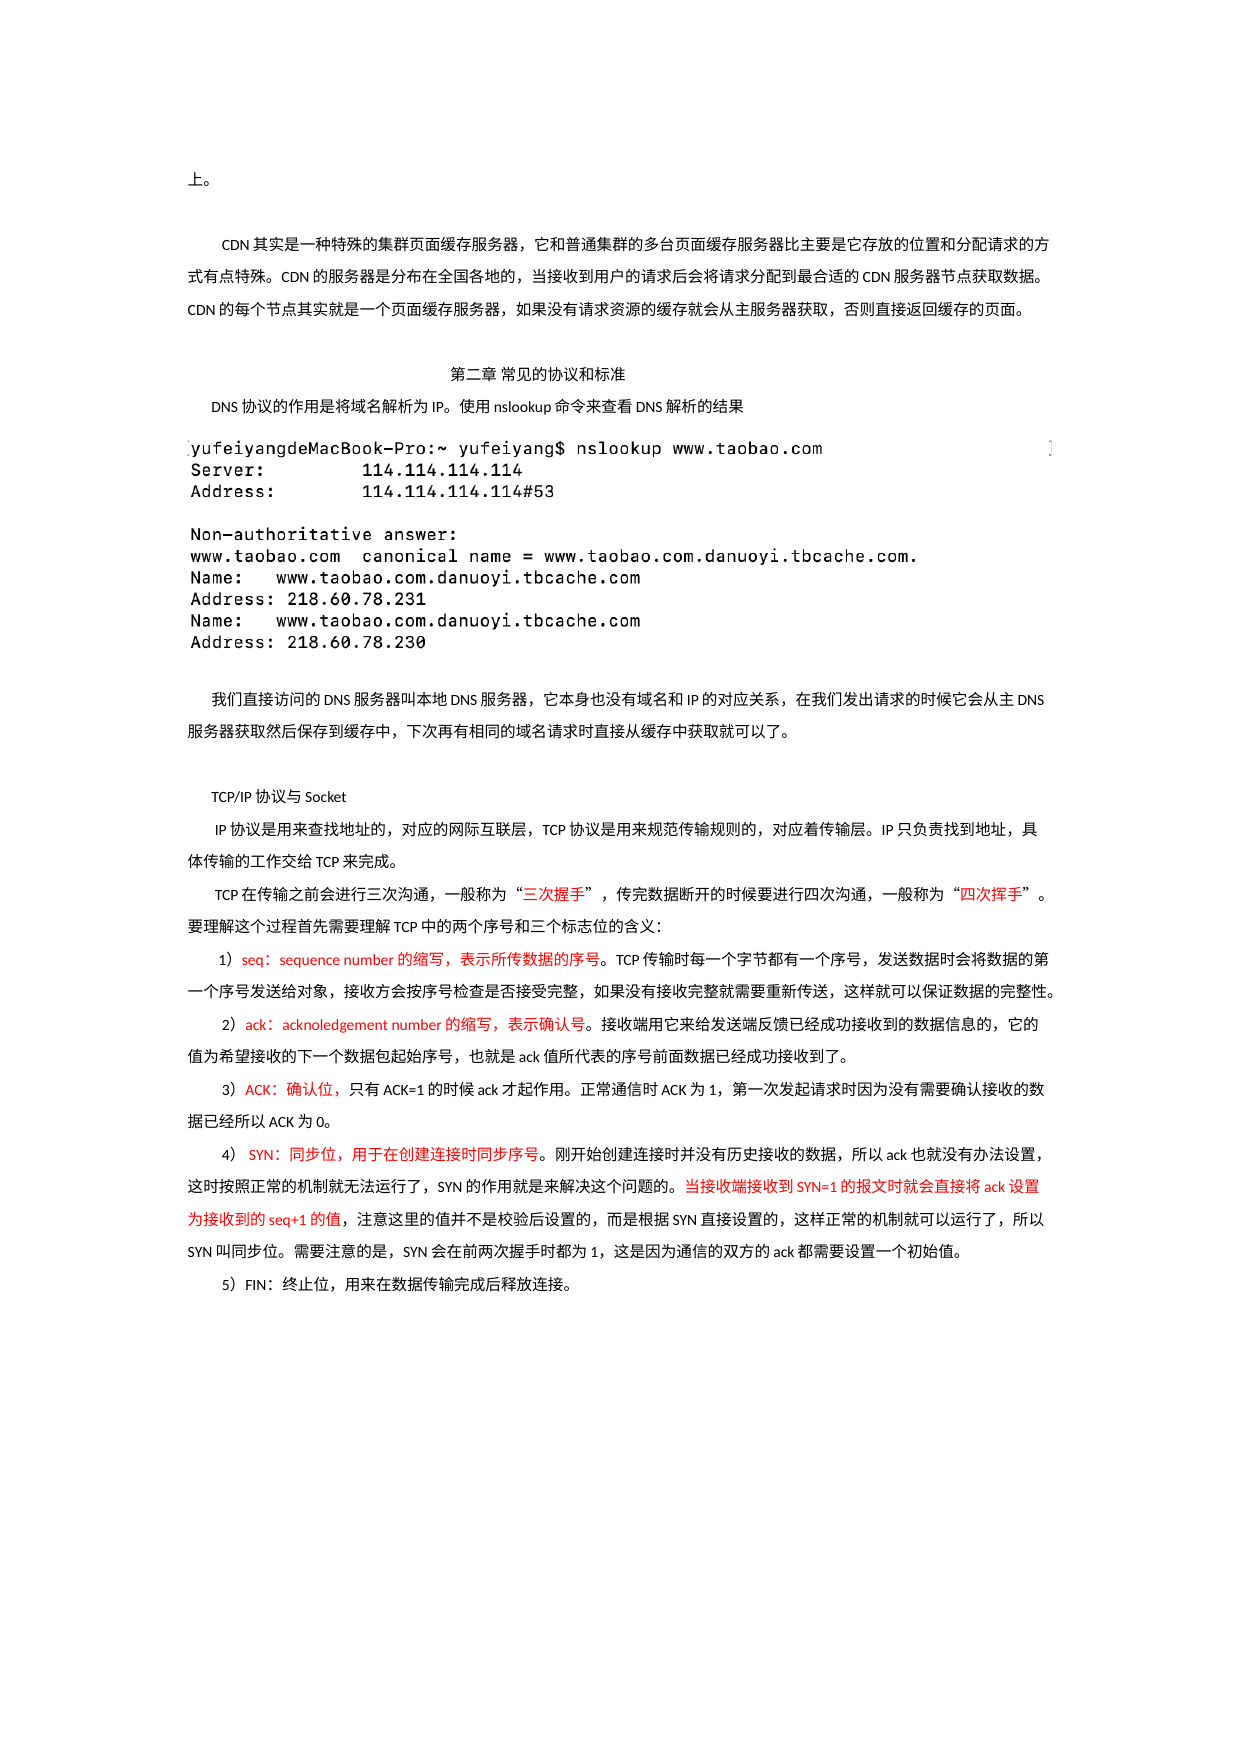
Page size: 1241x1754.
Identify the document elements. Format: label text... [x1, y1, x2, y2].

text 3）ACK：确认位，只有ACK=1的时候ack才起作用。正常通信时ACK为1，第一次发起请求时因为没有需要确认接收的数据已经所以ACK为0。 [187, 1072, 1053, 1137]
text DNS协议的作用是将域名解析为IP。使用nslookup命令来查看DNS解析的结果 [187, 389, 1053, 422]
text CDN其实是一种特殊的集群页面缓存服务器，它和普通集群的多台页面缓存服务器比主要是它存放的位置和分配请求的方式有点特殊。CDN的服务器是分布在全国各地的，当接收到用户的请求后会将请求分配到最合适的CDN服务器节点获取数据。CDN的每个节点其实就是一个页面缓存服务器，如果没有请求资源的缓存就会从主服务器获取，否则直接返回缓存的页面。 [187, 227, 1053, 324]
text 4） SYN：同步位，用于在创建连接时同步序号。刚开始创建连接时并没有历史接收的数据，所以ack也就没有办法设置，这时按照正常的机制就无法运行了，SYN的作用就是来解决这个问题的。当接收端接收到SYN=1的报文时就会直接将ack设置为接收到的seq+1的值，注意这里的值并不是校验后设置的，而是根据SYN直接设置的，这样正常的机制就可以运行了，所以SYN叫同步位。需要注意的是，SYN会在前两次握手时都为1，这是因为通信的双方的ack都需要设置一个初始值。 [187, 1137, 1053, 1267]
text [187, 162, 1053, 194]
text TCP/IP协议与Socket [187, 779, 1053, 812]
text 2）ack：acknoledgement number的缩写，表示确认号。接收端用它来给发送端反馈已经成功接收到的数据信息的，它的值为希望接收的下一个数据包起始序号，也就是ack值所代表的序号前面数据已经成功接收到了。 [187, 1007, 1053, 1072]
picture [187, 438, 1052, 666]
text 1）seq：sequence number的缩写，表示所传数据的序号。TCP传输时每一个字节都有一个序号，发送数据时会将数据的第一个序号发送给对象，接收方会按序号检查是否接受完整，如果没有接收完整就需要重新传送，这样就可以保证数据的完整性。 [187, 942, 1053, 1007]
text IP协议是用来查找地址的，对应的网际互联层，TCP协议是用来规范传输规则的，对应着传输层。IP只负责找到地址，具体传输的工作交给TCP来完成。 [187, 812, 1053, 877]
text 第二章 常见的协议和标准 [187, 357, 1053, 389]
text TCP在传输之前会进行三次沟通，一般称为“三次握手”，传完数据断开的时候要进行四次沟通，一般称为“四次挥手”。要理解这个过程首先需要理解TCP中的两个序号和三个标志位的含义： [187, 877, 1053, 942]
text 我们直接访问的DNS服务器叫本地DNS服务器，它本身也没有域名和IP的对应关系，在我们发出请求的时候它会从主DNS服务器获取然后保存到缓存中，下次再有相同的域名请求时直接从缓存中获取就可以了。 [187, 682, 1053, 747]
text 5）FIN：终止位，用来在数据传输完成后释放连接。 [187, 1267, 1053, 1299]
